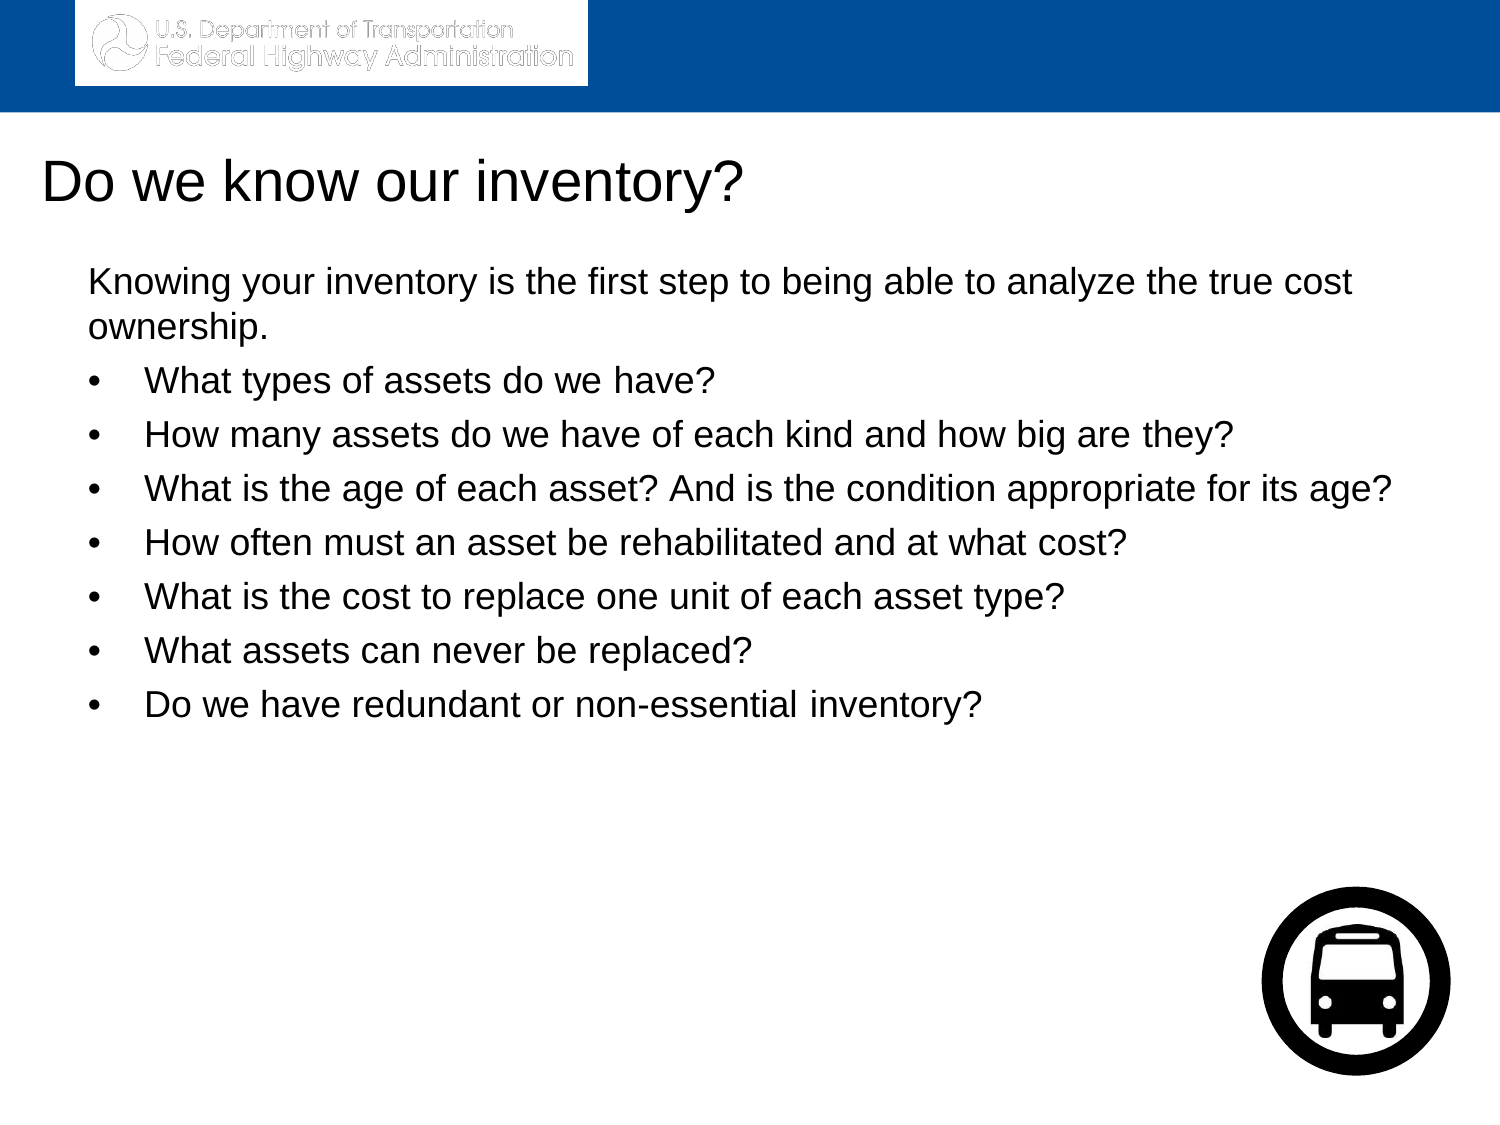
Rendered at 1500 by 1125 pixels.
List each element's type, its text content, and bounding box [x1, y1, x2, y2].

list What is the age of each asset? And is the condition appropriate for its age? [88, 466, 1500, 509]
list How often must an asset be rehabilitated and at what cost? [88, 520, 1500, 563]
list What is the cost to replace one unit of each asset type? [88, 574, 1500, 617]
list What assets can never be replaced? [88, 628, 1500, 671]
list Do we have redundant or non-essential inventory? [88, 682, 1500, 725]
subtitle Do we know our inventory? [41, 147, 1500, 214]
picture [75, 0, 588, 87]
text Knowing your inventory is the first step to being able to analyze the true cost ownership. [88, 259, 1500, 347]
list How many assets do we have of each kind and how big are they? [88, 412, 1500, 455]
list What types of assets do we have? [88, 358, 1500, 401]
picture [1306, 924, 1410, 1038]
